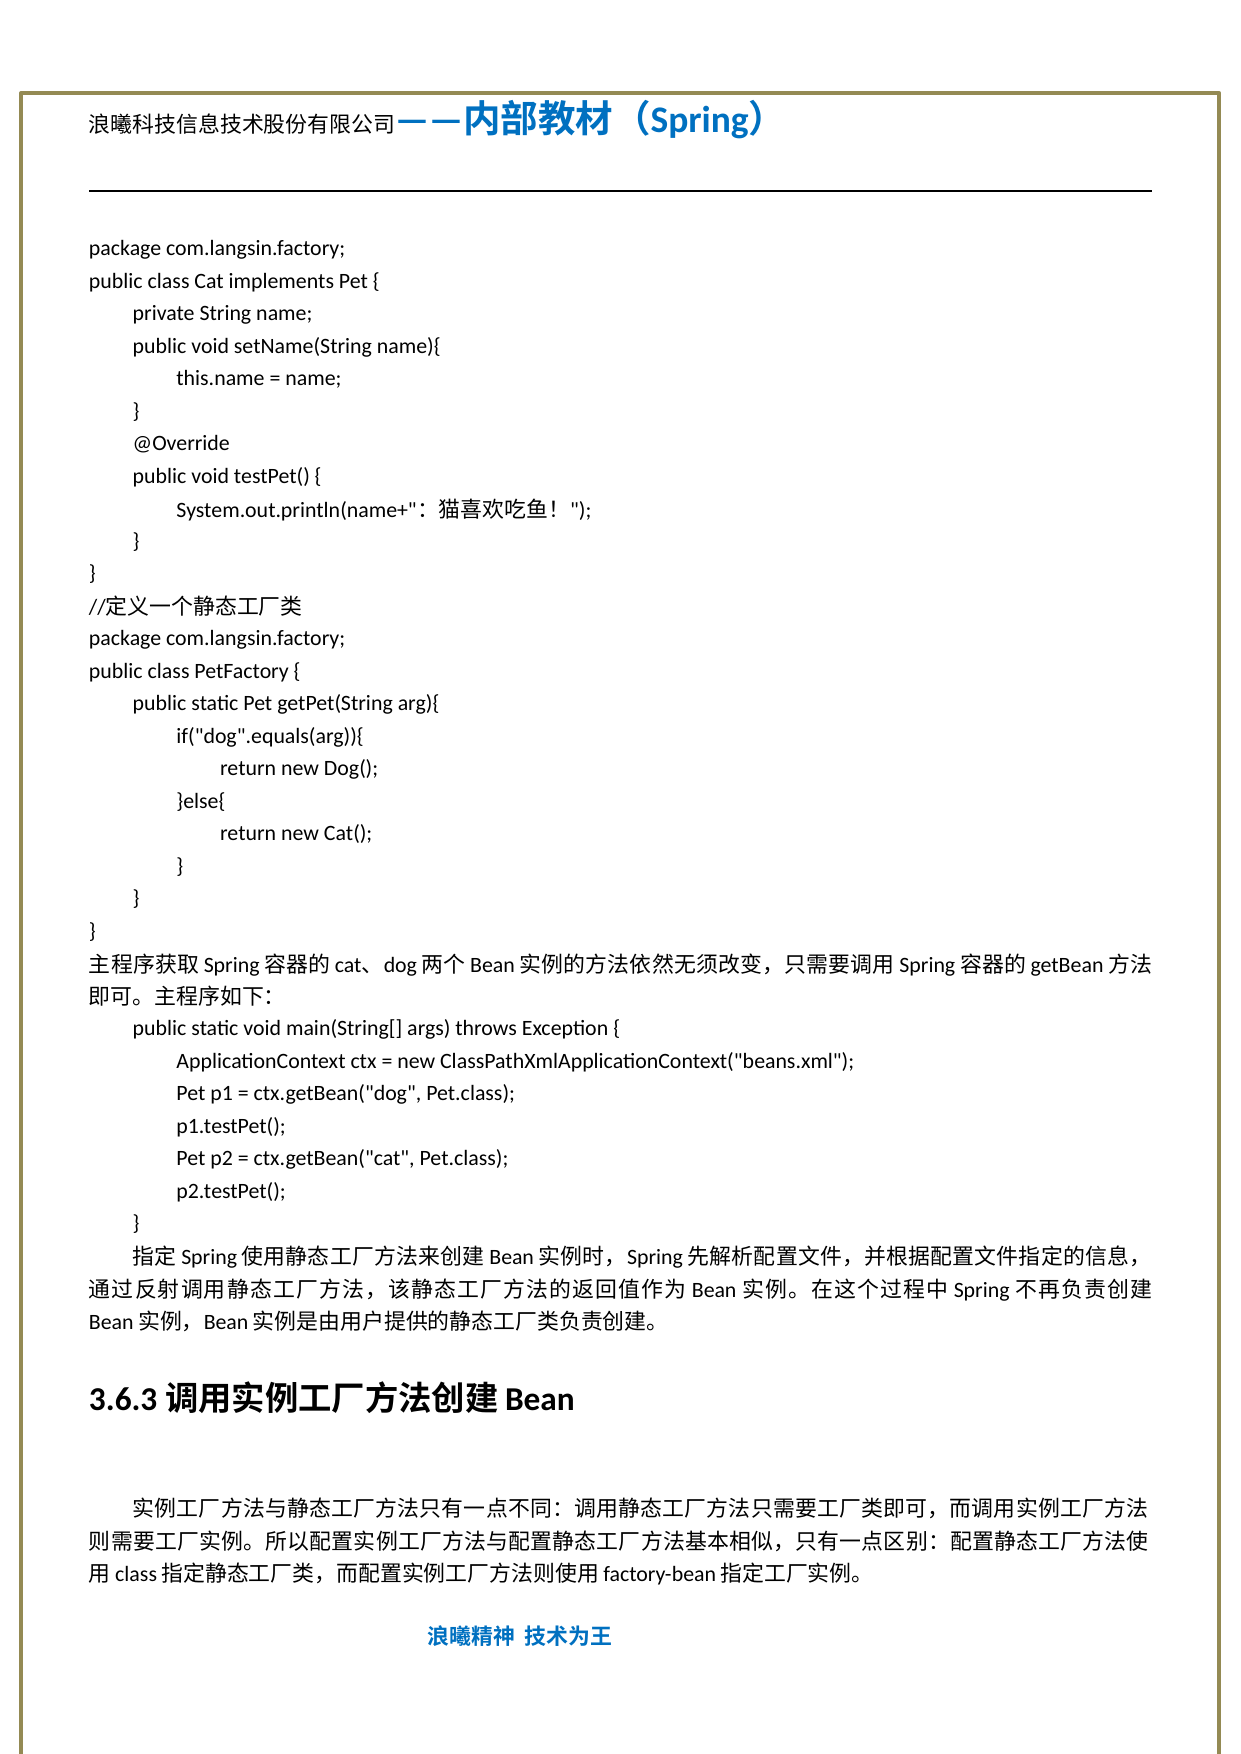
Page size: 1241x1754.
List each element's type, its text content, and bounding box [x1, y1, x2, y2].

text return new Dog(); [89, 751, 1152, 784]
text 指定Spring使用静态工厂方法来创建Bean实例时，Spring先解析配置文件，并根据配置文件指定的信息，通过反射调用静态工厂方法，该静态工厂方法的返回值作为Bean实例。在这个过程中Spring不再负责创建Bean实例，Bean实例是由用户提供的静态工厂类负责创建。 [89, 1239, 1152, 1336]
text } [89, 914, 1152, 946]
text package com.langsin.factory; [89, 621, 1152, 654]
text return new Cat(); [89, 816, 1152, 849]
text }else{ [89, 784, 1152, 816]
text public static void main(String[] args) throws Exception { [89, 1011, 1152, 1044]
text p1.testPet(); [89, 1109, 1152, 1141]
text this.name = name; [89, 361, 1152, 394]
text p2.testPet(); [89, 1174, 1152, 1206]
text 主程序获取Spring容器的cat、dog两个Bean实例的方法依然无须改变，只需要调用Spring容器的getBean方法即可。主程序如下： [89, 946, 1152, 1011]
text ApplicationContext ctx = new ClassPathXmlApplicationContext("beans.xml"); [89, 1044, 1152, 1076]
text } [89, 556, 1152, 589]
text package com.langsin.factory; [89, 231, 1152, 264]
text public class Cat implements Pet { [89, 264, 1152, 296]
text @Override [89, 426, 1152, 459]
text 实例工厂方法与静态工厂方法只有一点不同：调用静态工厂方法只需要工厂类即可，而调用实例工厂方法则需要工厂实例。所以配置实例工厂方法与配置静态工厂方法基本相似，只有一点区别：配置静态工厂方法使用class指定静态工厂类，而配置实例工厂方法则使用factory-bean指定工厂实例。 [89, 1491, 1152, 1588]
text public void setName(String name){ [89, 329, 1152, 361]
text Pet p1 = ctx.getBean("dog", Pet.class); [89, 1076, 1152, 1109]
text } [89, 1206, 1152, 1239]
text } [89, 394, 1152, 426]
subtitle 3.6.3 调用实例工厂方法创建Bean [89, 1363, 1152, 1428]
text public void testPet() { [89, 459, 1152, 491]
text System.out.println(name+"：猫喜欢吃鱼！"); [89, 491, 1152, 524]
text public static Pet getPet(String arg){ [89, 686, 1152, 719]
text Pet p2 = ctx.getBean("cat", Pet.class); [89, 1141, 1152, 1174]
text private String name; [89, 296, 1152, 329]
text } [89, 849, 1152, 881]
text if("dog".equals(arg)){ [89, 719, 1152, 751]
text public class PetFactory { [89, 654, 1152, 686]
text //定义一个静态工厂类 [89, 589, 1152, 621]
text } [89, 524, 1152, 556]
text } [89, 881, 1152, 914]
